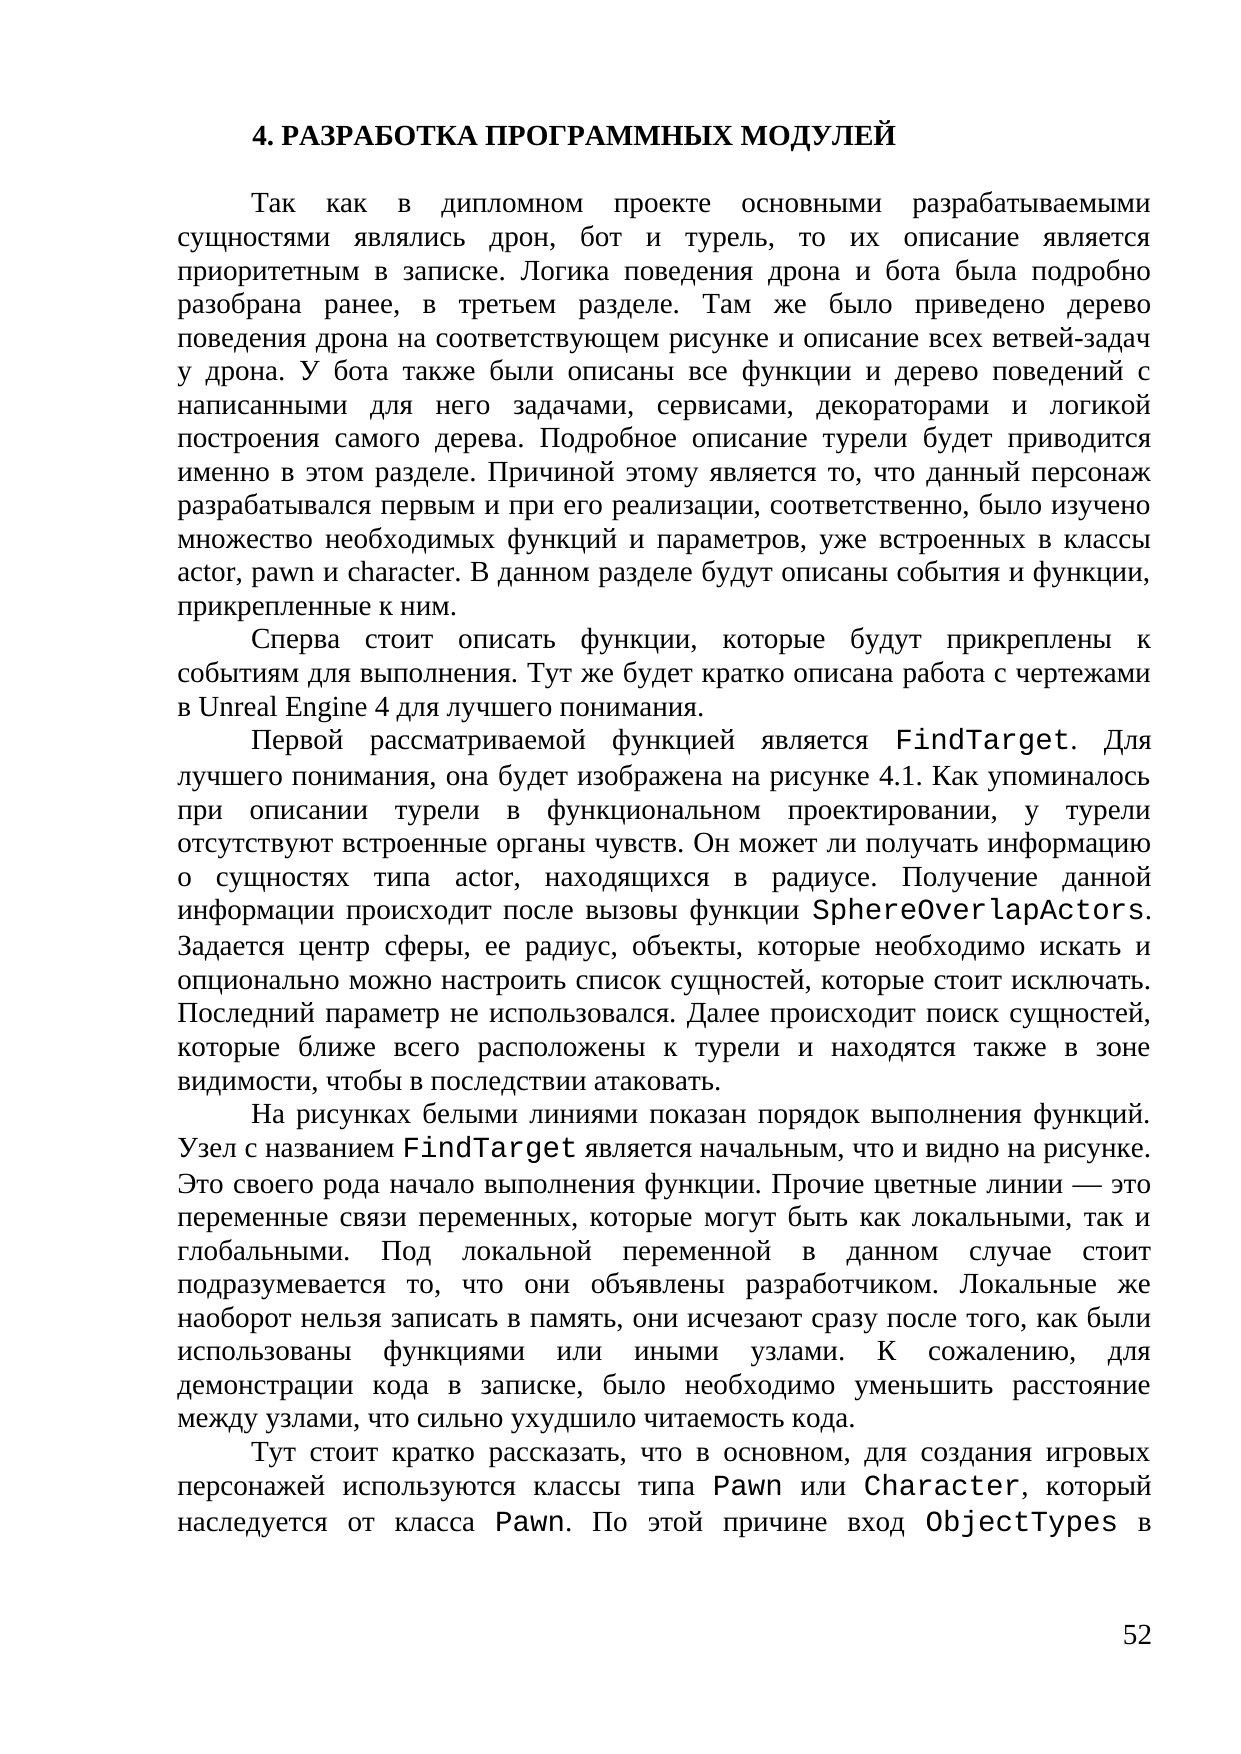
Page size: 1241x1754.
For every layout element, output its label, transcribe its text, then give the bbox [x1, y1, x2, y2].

text 4. РАЗРАБОТКА ПРОГРАММНЫХ МОДУЛЕЙ [177, 118, 1152, 152]
text На рисунках белыми линиями показан порядок выполнения функций. Узел с названием FindTarget является начальным, что и видно на рисунке. Это своего рода начало выполнения функции. Прочие цветные линии — это переменные связи переменных, которые могут быть как локальными, так и глобальными. Под локальной переменной в данном случае стоит подразумевается то, что они объявлены разработчиком. Локальные же наоборот нельзя записать в память, они исчезают сразу после того, как были использованы функциями или иными узлами. К сожалению, для демонстрации кода в записке, было необходимо уменьшить расстояние между узлами, что сильно ухудшило читаемость кода. [177, 1096, 1152, 1434]
text Так как в дипломном проекте основными разрабатываемыми сущностями являлись дрон, бот и турель, то их описание является приоритетным в записке. Логика поведения дрона и бота была подробно разобрана ранее, в третьем разделе. Там же было приведено дерево поведения дрона на соответствующем рисунке и описание всех ветвей-задач у дрона. У бота также были описаны все функции и дерево поведений с написанными для него задачами, сервисами, декораторами и логикой построения самого дерева. Подробное описание турели будет приводится именно в этом разделе. Причиной этому является то, что данный персонаж разрабатывался первым и при его реализации, соответственно, было изучено множество необходимых функций и параметров, уже встроенных в классы actor, pawn и character. В данном разделе будут описаны события и функции, прикрепленные к ним. [177, 186, 1152, 622]
text Первой рассматриваемой функцией является FindTarget. Для лучшего понимания, она будет изображена на рисунке 4.1. Как упоминалось при описании турели в функциональном проектировании, у турели отсутствуют встроенные органы чувств. Он может ли получать информацию о сущностях типа actor, находящихся в радиусе. Получение данной информации происходит после вызовы функции SphereOverlapActors. Задается центр сферы, ее радиус, объекты, которые необходимо искать и опционально можно настроить список сущностей, которые стоит исключать. Последний параметр не использовался. Далее происходит поиск сущностей, которые ближе всего расположены к турели и находятся также в зоне видимости, чтобы в последствии атаковать. [177, 722, 1152, 1096]
text Сперва стоит описать функции, которые будут прикреплены к событиям для выполнения. Тут же будет кратко описана работа с чертежами в Unreal Engine 4 для лучшего понимания. [177, 622, 1152, 722]
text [177, 1434, 1152, 1540]
